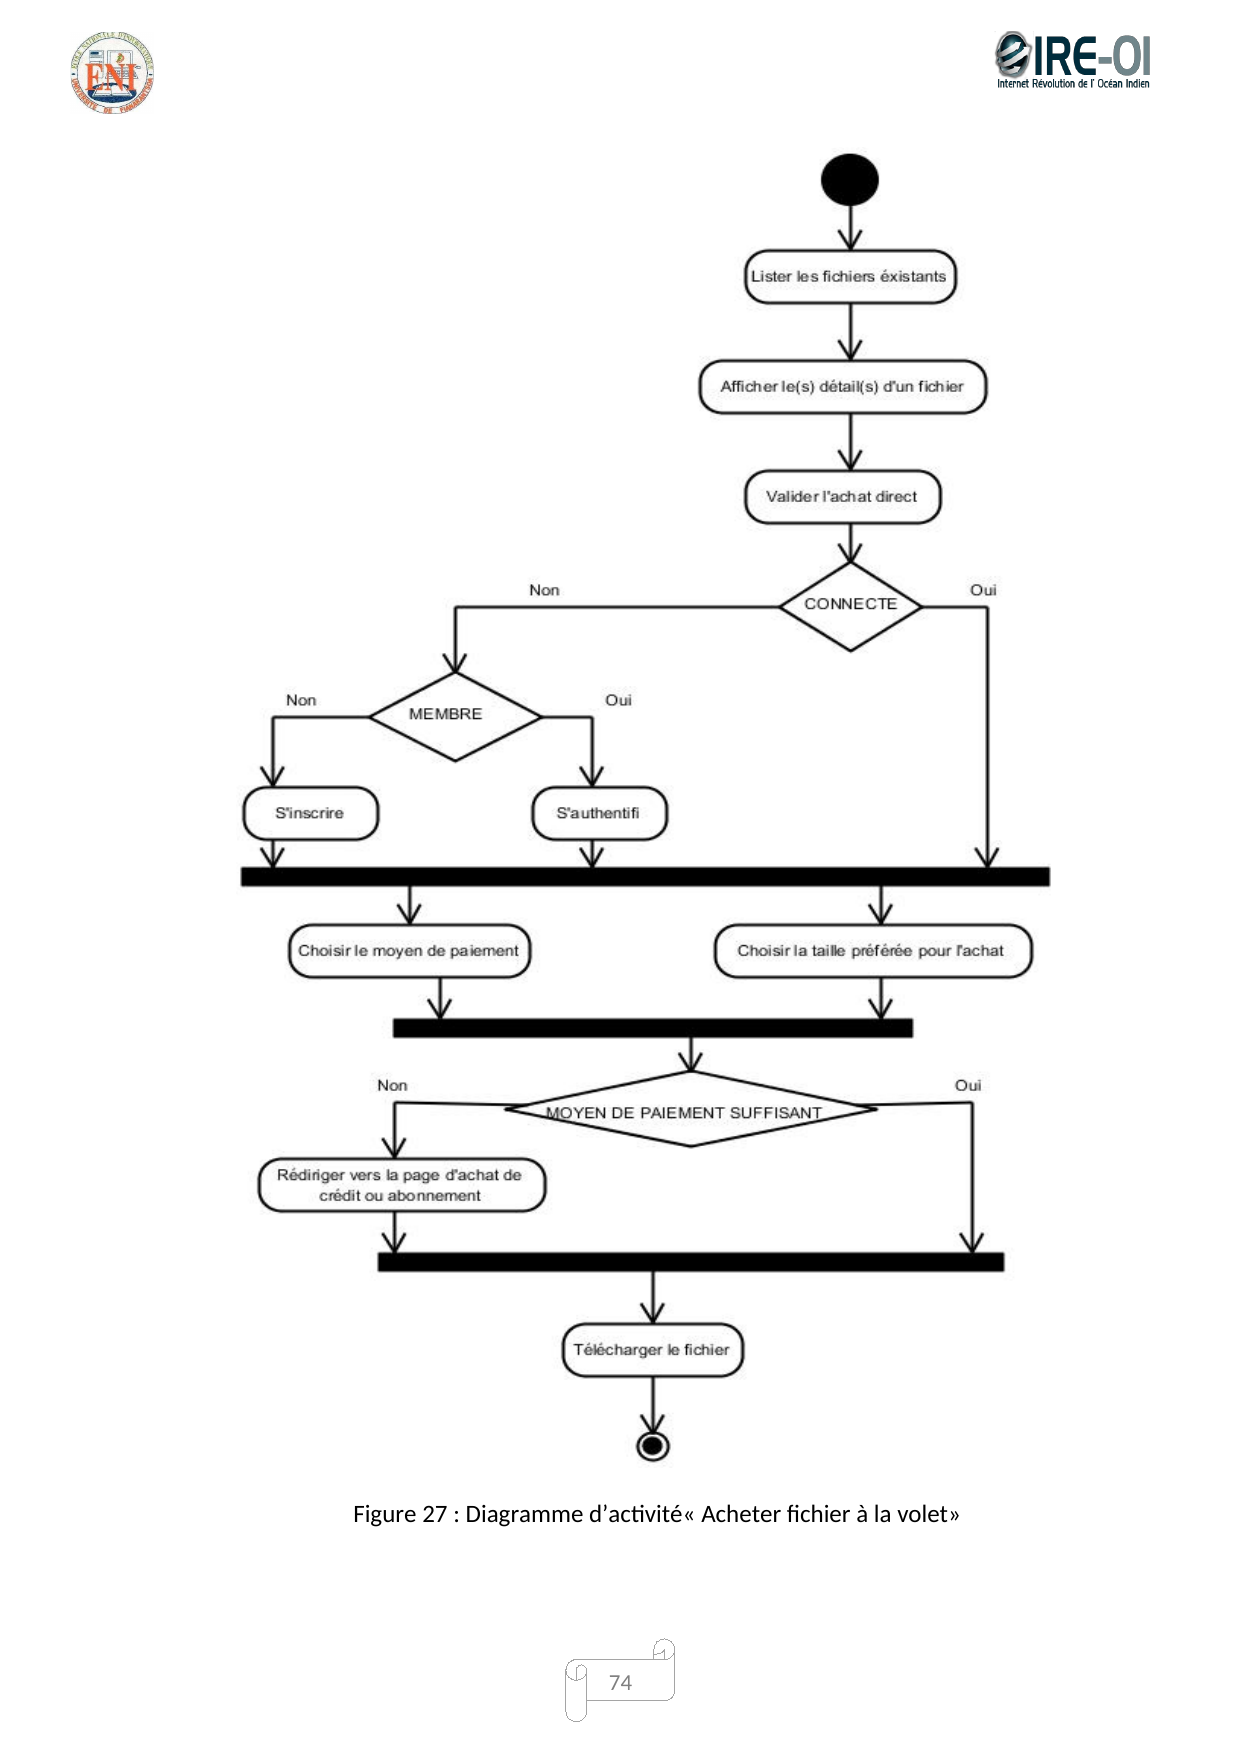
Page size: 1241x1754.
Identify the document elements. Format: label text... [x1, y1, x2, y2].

picture [992, 27, 1154, 95]
picture [236, 147, 1057, 1468]
text Figure 27 : Diagramme d’activité« Acheter fichier à la volet» [148, 1498, 1093, 1529]
picture [70, 32, 154, 114]
